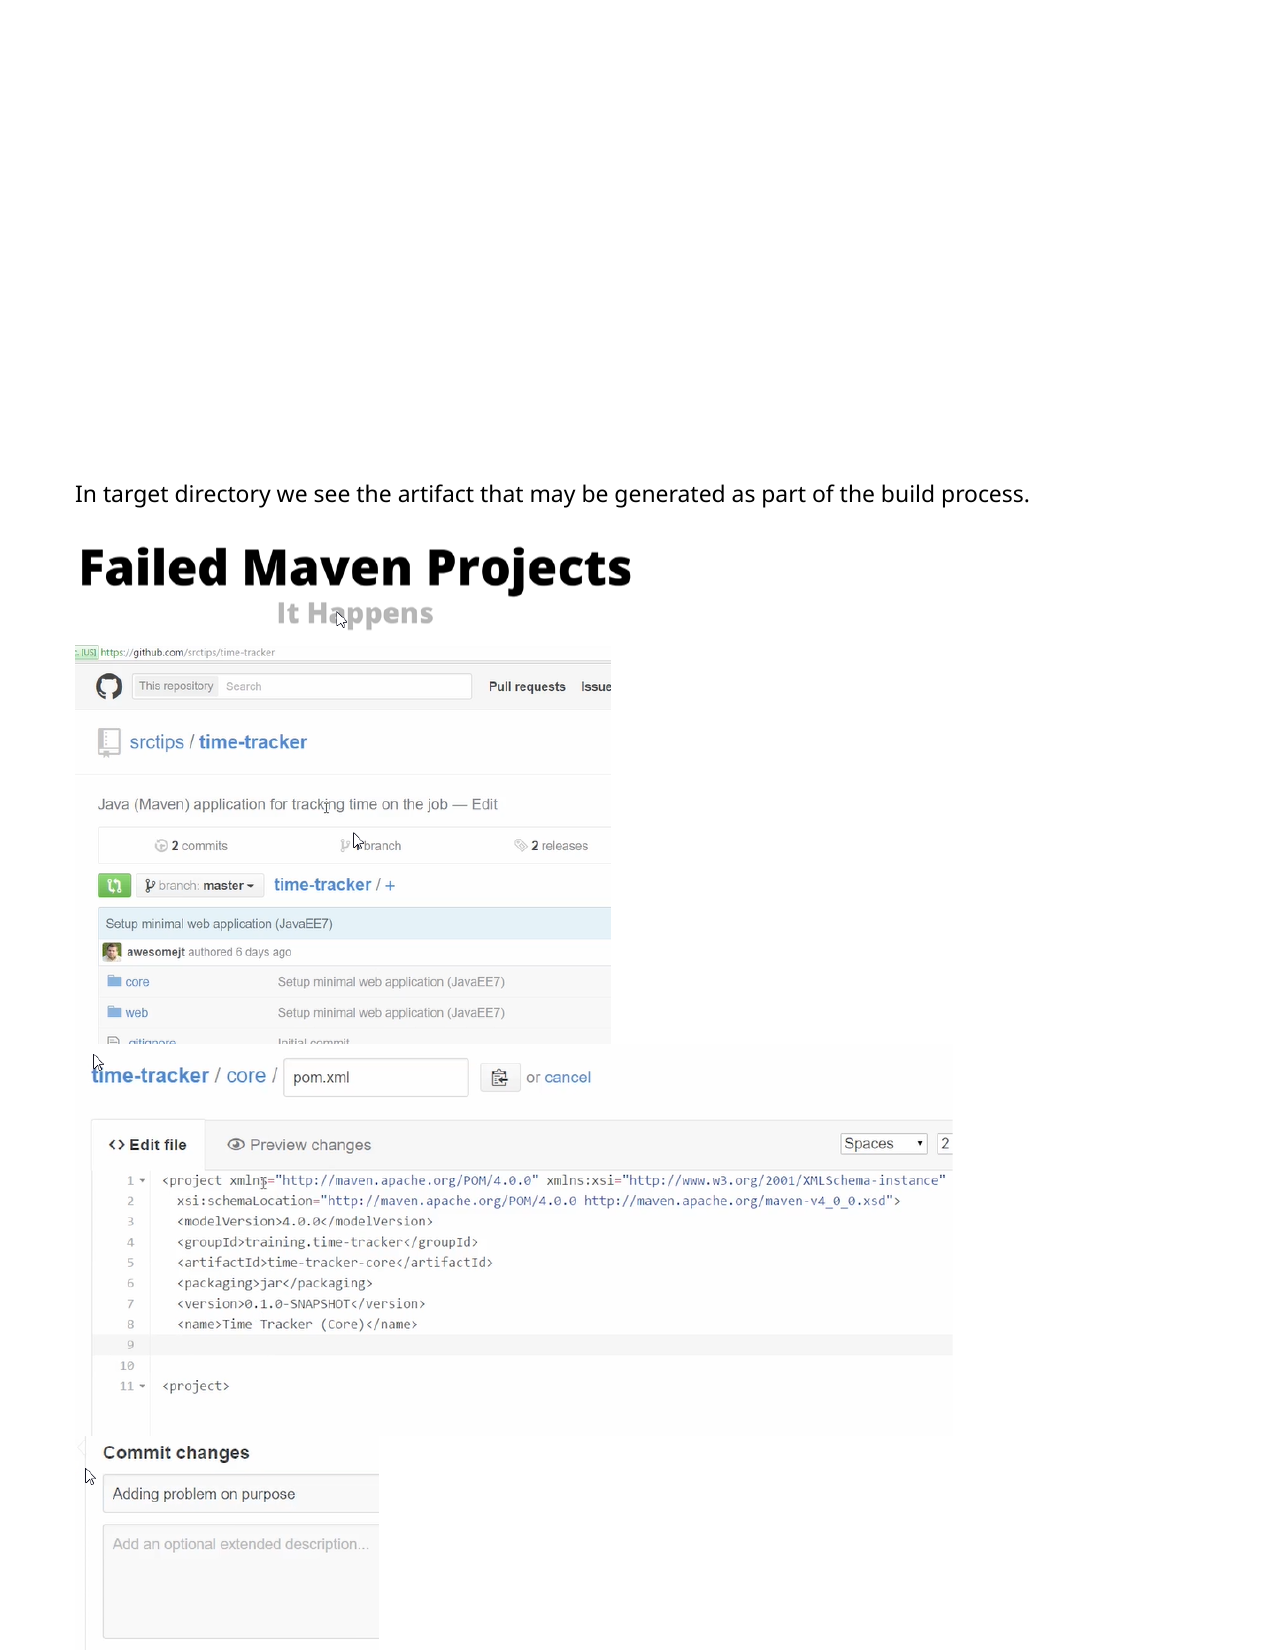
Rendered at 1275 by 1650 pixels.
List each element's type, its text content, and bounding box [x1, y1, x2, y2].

picture [75, 525, 953, 1650]
text In target directory we see the artifact that may be generated as part of the build process. [75, 478, 1200, 509]
